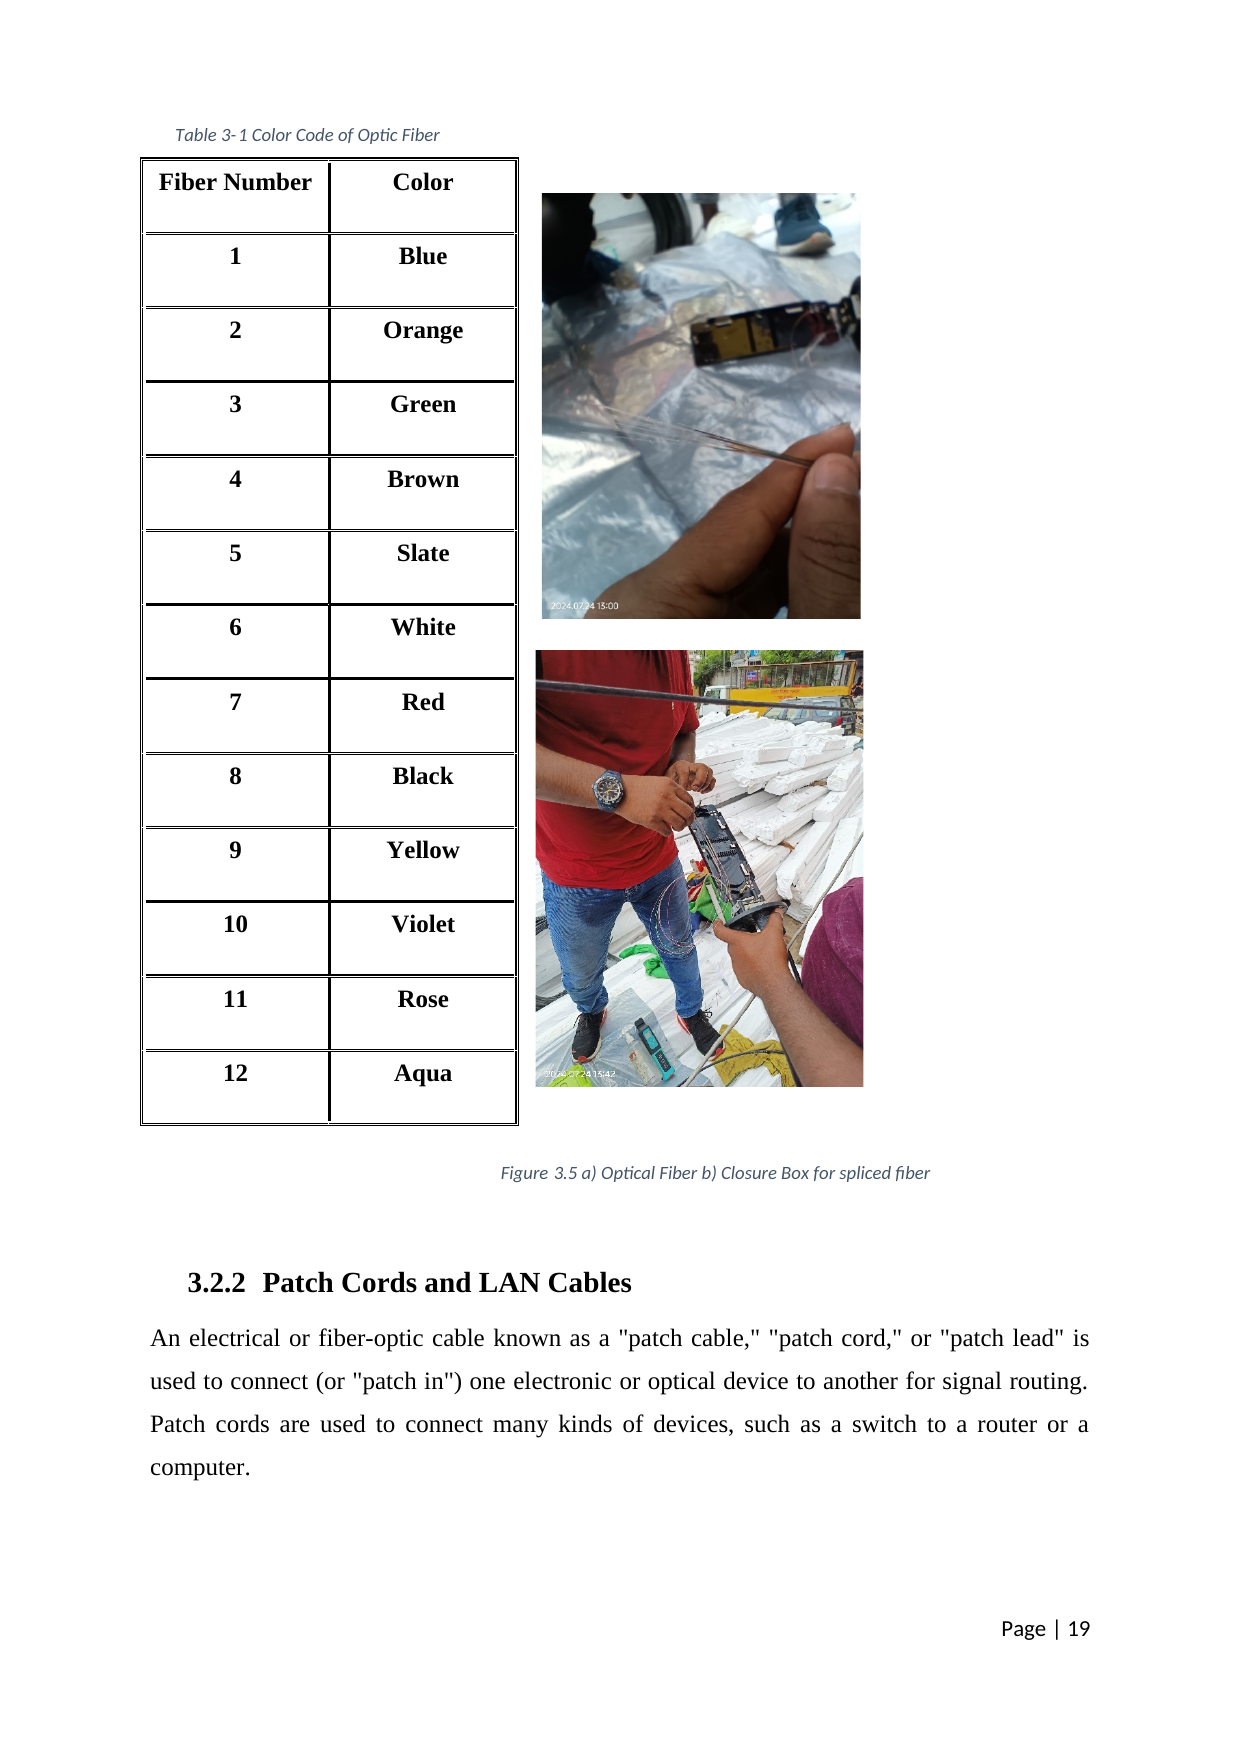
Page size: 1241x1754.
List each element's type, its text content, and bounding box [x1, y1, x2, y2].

table_cell 3 [143, 380, 328, 454]
table_cell Yellow [329, 826, 517, 900]
table_cell Violet [331, 900, 515, 974]
picture [535, 650, 864, 1087]
table_cell Black [331, 751, 516, 826]
table_cell Red [331, 677, 515, 751]
text Table 3-1 Color Code of Optic Fiber [175, 123, 442, 146]
picture [541, 193, 861, 619]
table_cell Orange [329, 306, 517, 380]
table_cell 1 [143, 231, 328, 306]
text An electrical or fiber-optic cable known as a "patch cable," "patch cord," or "patch lead" is used to connect (or "patch in") one electronic or optical device to another for signal routing. Patch cords are used to connect many kinds of devices, such as a switch to a router or a computer. [150, 1323, 1090, 1481]
table_cell 4 [143, 454, 328, 528]
table_cell 6 [141, 603, 328, 677]
table_header Color [329, 161, 515, 231]
table_cell 5 [143, 529, 328, 603]
table_cell 7 [143, 677, 328, 751]
table_cell Slate [331, 529, 516, 603]
table_cell Rose [331, 974, 516, 1048]
table_cell Brown [331, 454, 516, 528]
table_cell 9 [141, 826, 329, 900]
table_cell White [331, 603, 517, 677]
table_cell Blue [331, 231, 516, 306]
table_cell Aqua [329, 1049, 516, 1123]
table_cell 12 [143, 1049, 329, 1123]
table_cell 8 [143, 751, 328, 826]
table_cell 10 [143, 900, 328, 974]
table_header Fiber Number [143, 159, 329, 231]
table_cell Green [331, 380, 515, 454]
table_cell 11 [143, 974, 328, 1048]
subtitle Patch Cords and LAN Cables [187, 1265, 1090, 1298]
table_cell 2 [141, 306, 329, 380]
